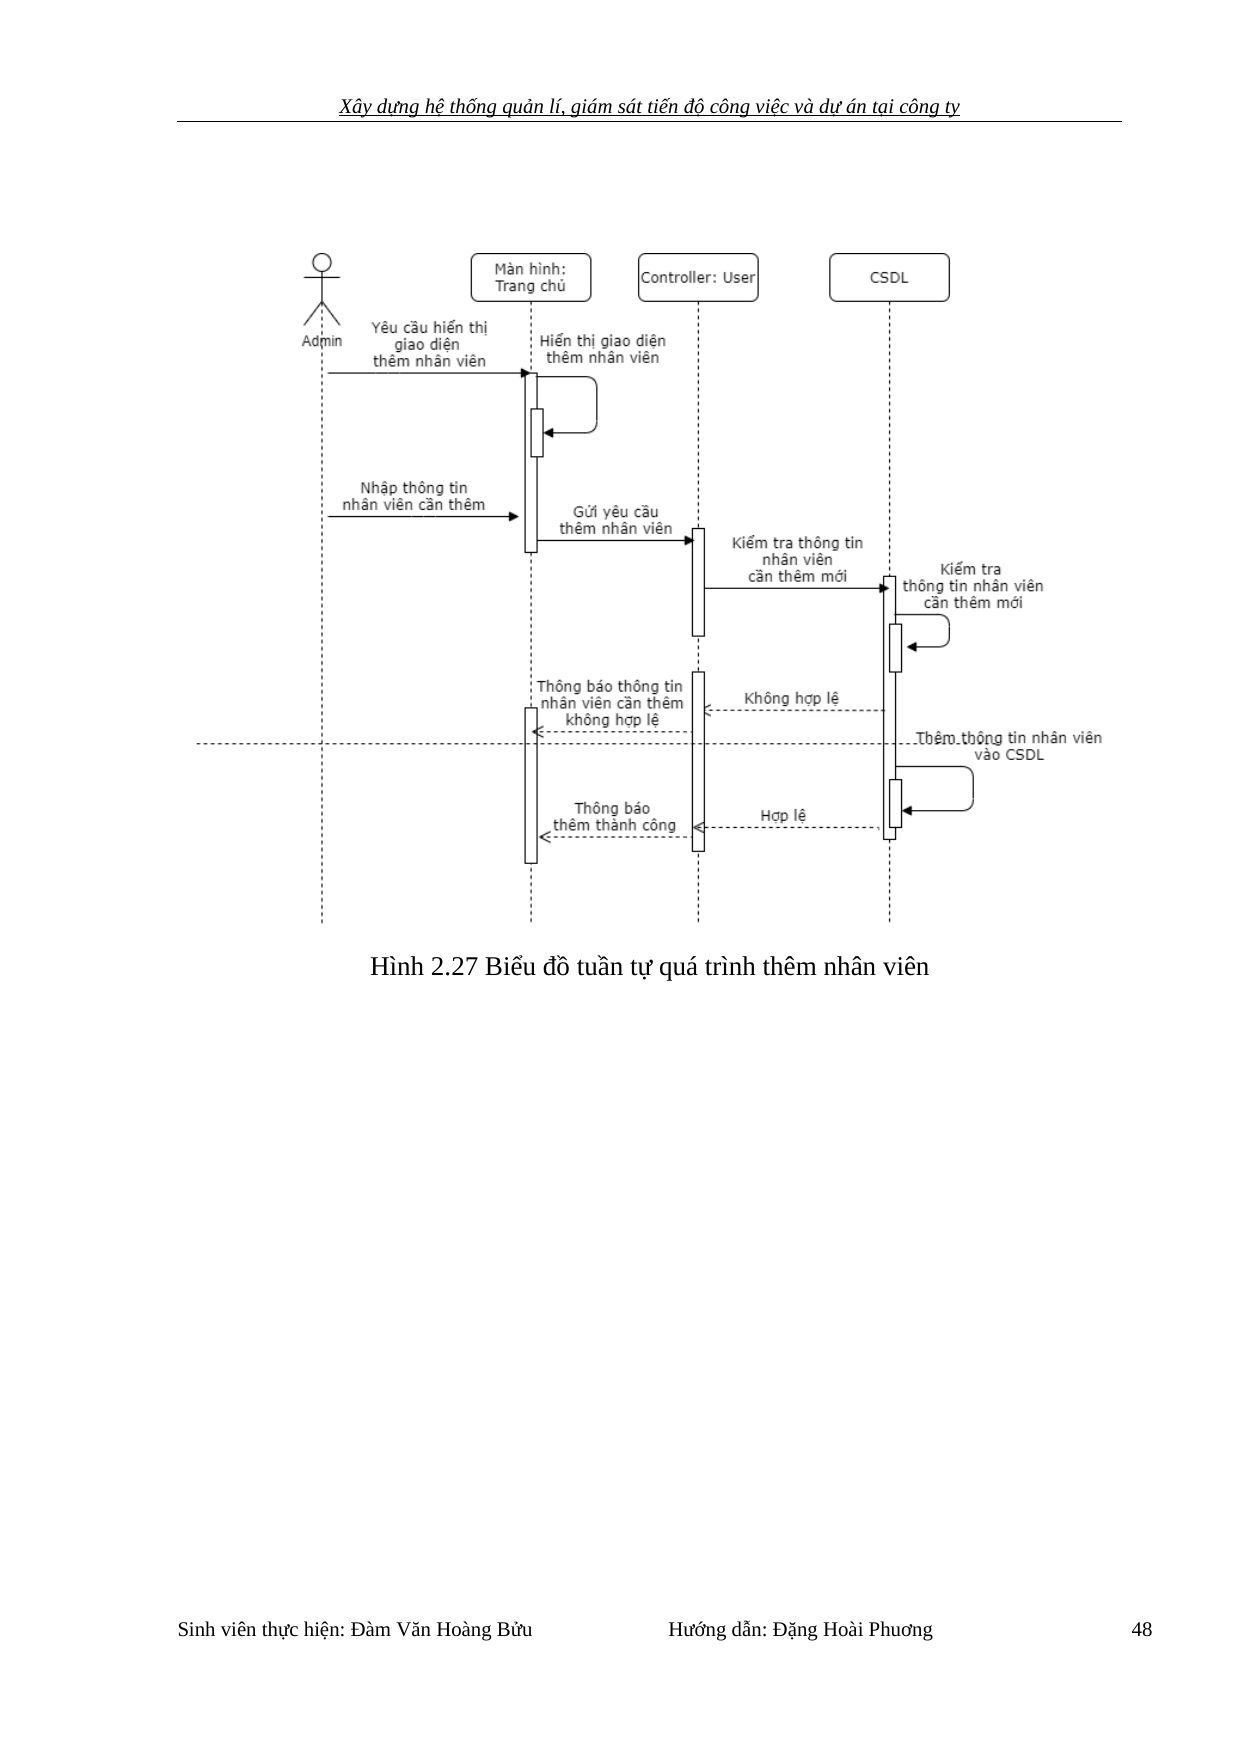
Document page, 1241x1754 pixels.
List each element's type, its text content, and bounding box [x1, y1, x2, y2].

picture [196, 253, 1103, 925]
